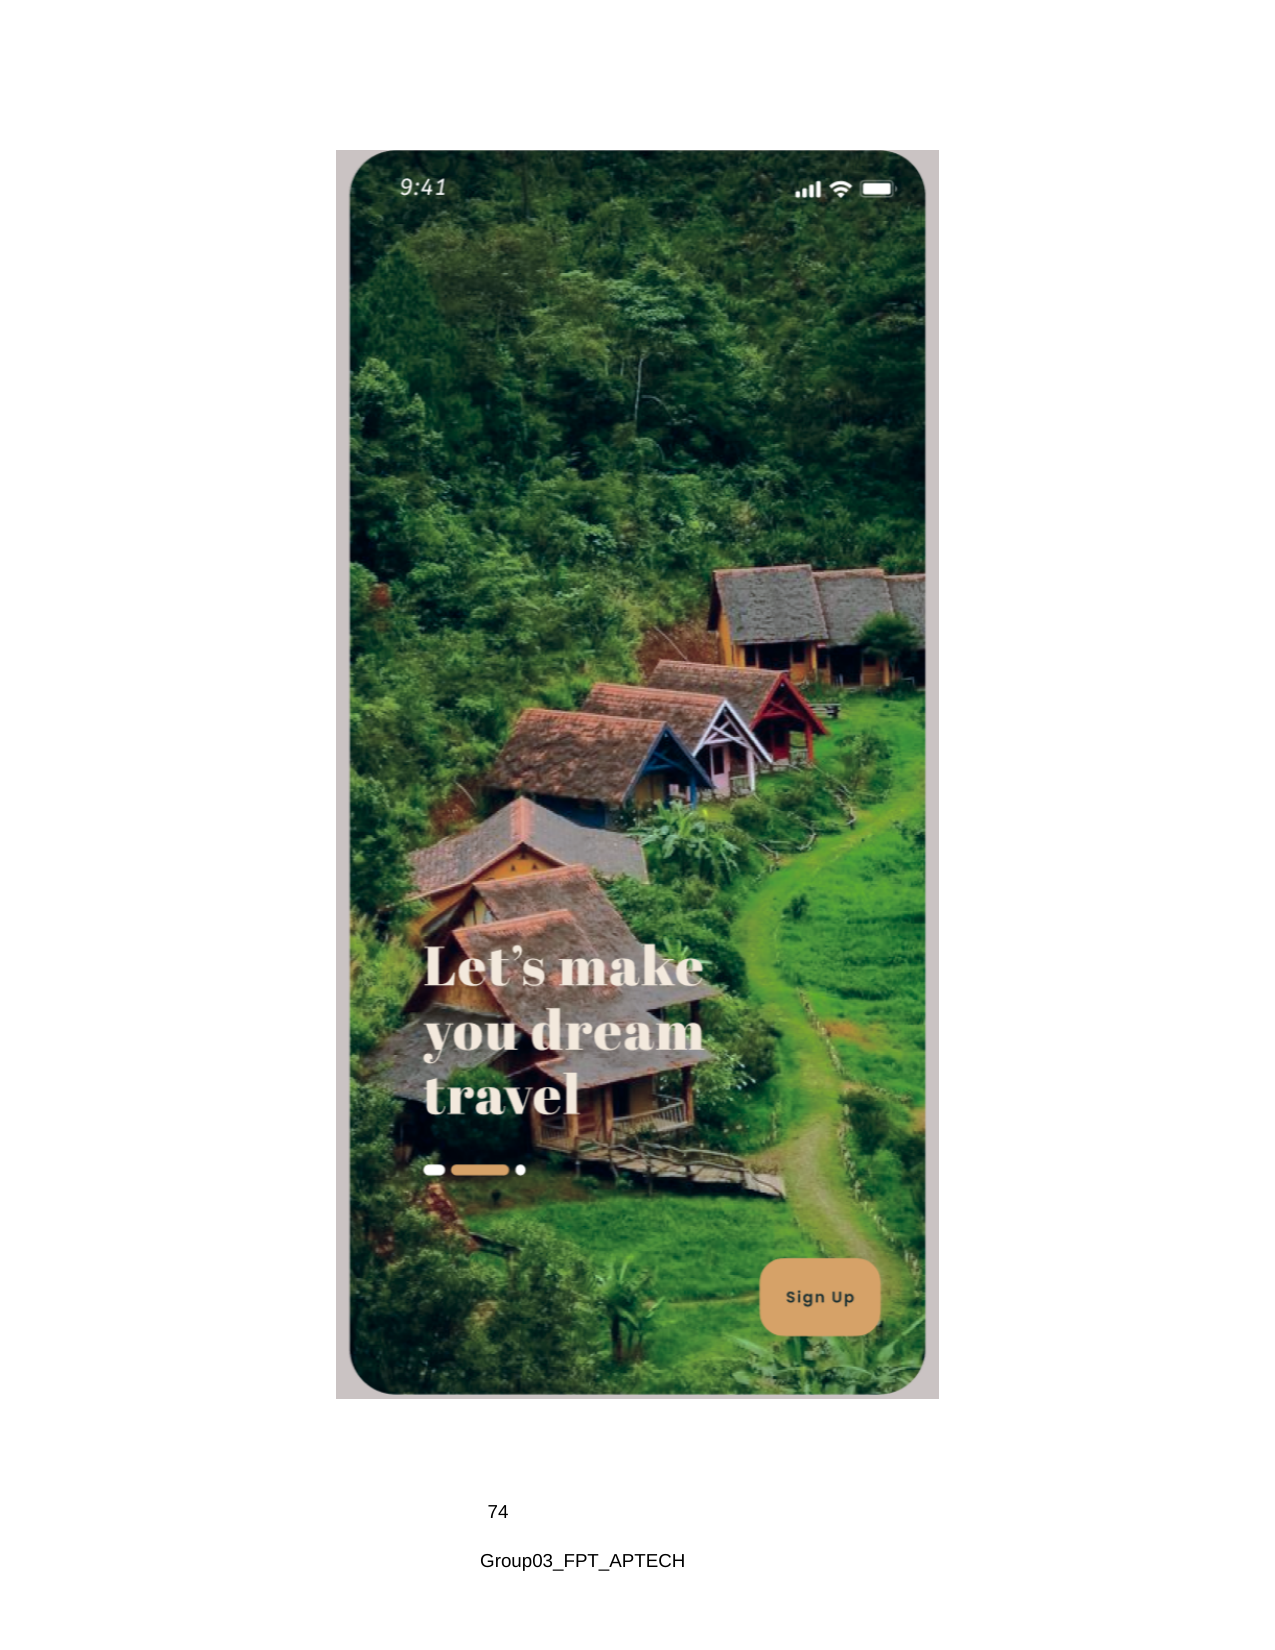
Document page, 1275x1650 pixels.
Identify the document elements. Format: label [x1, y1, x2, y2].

picture [336, 150, 939, 1399]
